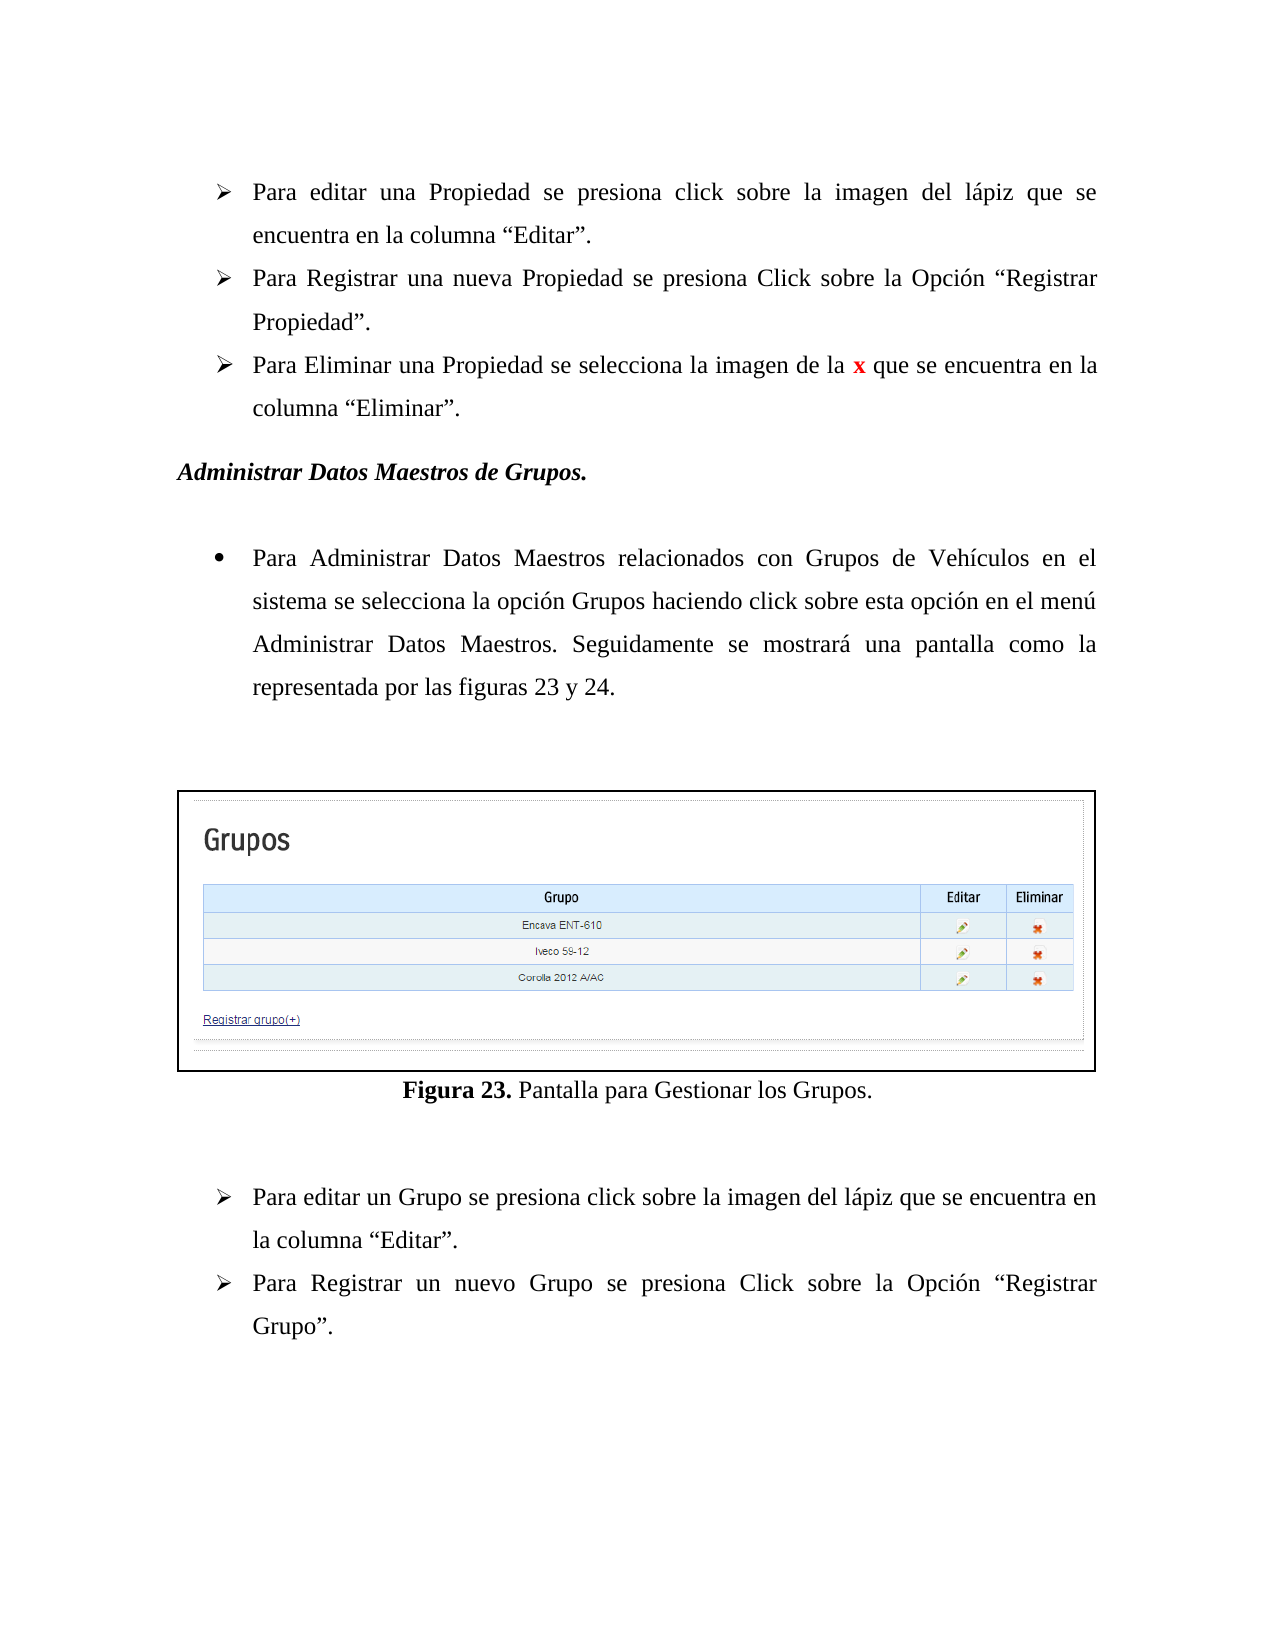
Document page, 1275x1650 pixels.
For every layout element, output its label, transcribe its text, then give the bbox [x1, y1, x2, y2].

list Para editar un Grupo se presiona click sobre la imagen del lápiz que se encuentra en la columna “Editar”. [215, 1182, 1098, 1254]
list Para Administrar Datos Maestros relacionados con Grupos de Vehículos en el sistema se selecciona la opción Grupos haciendo click sobre esta opción en el menú Administrar Datos Maestros. Seguidamente se mostrará una pantalla como la representada por las figuras 23 y 24. [215, 543, 1098, 701]
list Para Eliminar una Propiedad se selecciona la imagen de la x que se encuentra en la columna “Eliminar”. [215, 350, 1098, 422]
subtitle Administrar Datos Maestros de Grupos. [177, 457, 1098, 486]
list Para Registrar un nuevo Grupo se presiona Click sobre la Opción “Registrar Grupo”. [215, 1268, 1098, 1340]
text Figura 23. Pantalla para Gestionar los Grupos. [177, 1075, 1098, 1104]
list Para editar una Propiedad se presiona click sobre la imagen del lápiz que se encuentra en la columna “Editar”. [215, 177, 1098, 249]
list Para Registrar una nueva Propiedad se presiona Click sobre la Opción “Registrar Propiedad”. [215, 263, 1098, 335]
picture [193, 798, 1084, 1051]
